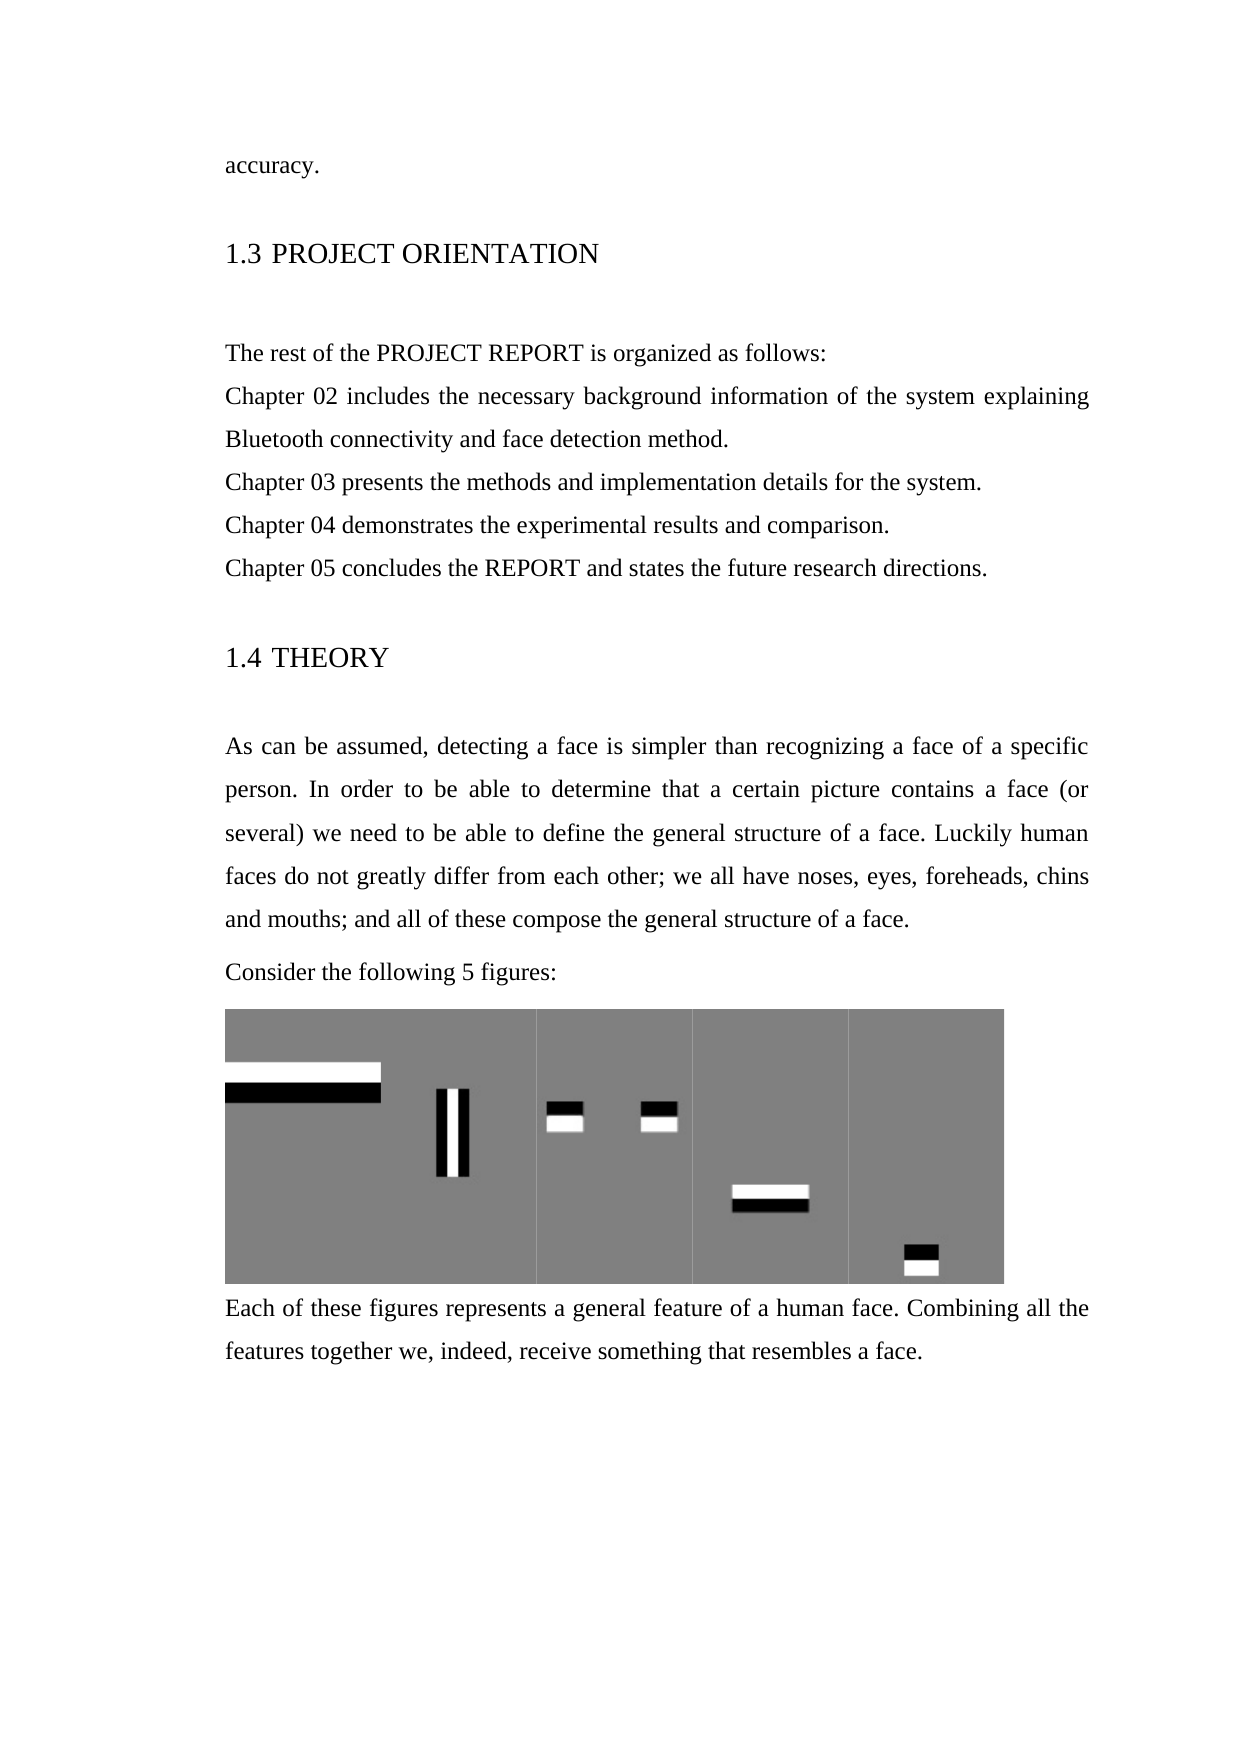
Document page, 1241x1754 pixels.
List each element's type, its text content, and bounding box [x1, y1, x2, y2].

text Consider the following 5 figures: [225, 957, 1090, 986]
text Chapter 02 includes the necessary background information of the system explaining Bluetooth connectivity and face detection method. [225, 381, 1090, 453]
list THEORY [225, 640, 1090, 673]
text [225, 150, 1090, 179]
text Chapter 04 demonstrates the experimental results and comparison. [225, 510, 1090, 539]
text Chapter 03 presents the methods and implementation details for the system. [225, 467, 1090, 496]
text As can be assumed, detecting a face is simpler than recognizing a face of a specific person. In order to be able to determine that a certain picture contains a face (or several) we need to be able to define the general structure of a face. Luckily human faces do not greatly differ from each other; we all have noses, eyes, foreheads, chins and mouths; and all of these compose the general structure of a face. [225, 731, 1090, 933]
text Each of these figures represents a general feature of a human face. Combining all the features together we, indeed, receive something that resembles a face. [225, 1293, 1090, 1365]
picture [225, 1009, 1005, 1284]
text Chapter 05 concludes the REPORT and states the future research directions. [225, 553, 1090, 582]
list PROJECT ORIENTATION [225, 236, 1090, 270]
text The rest of the PROJECT REPORT is organized as follows: [225, 338, 1090, 367]
